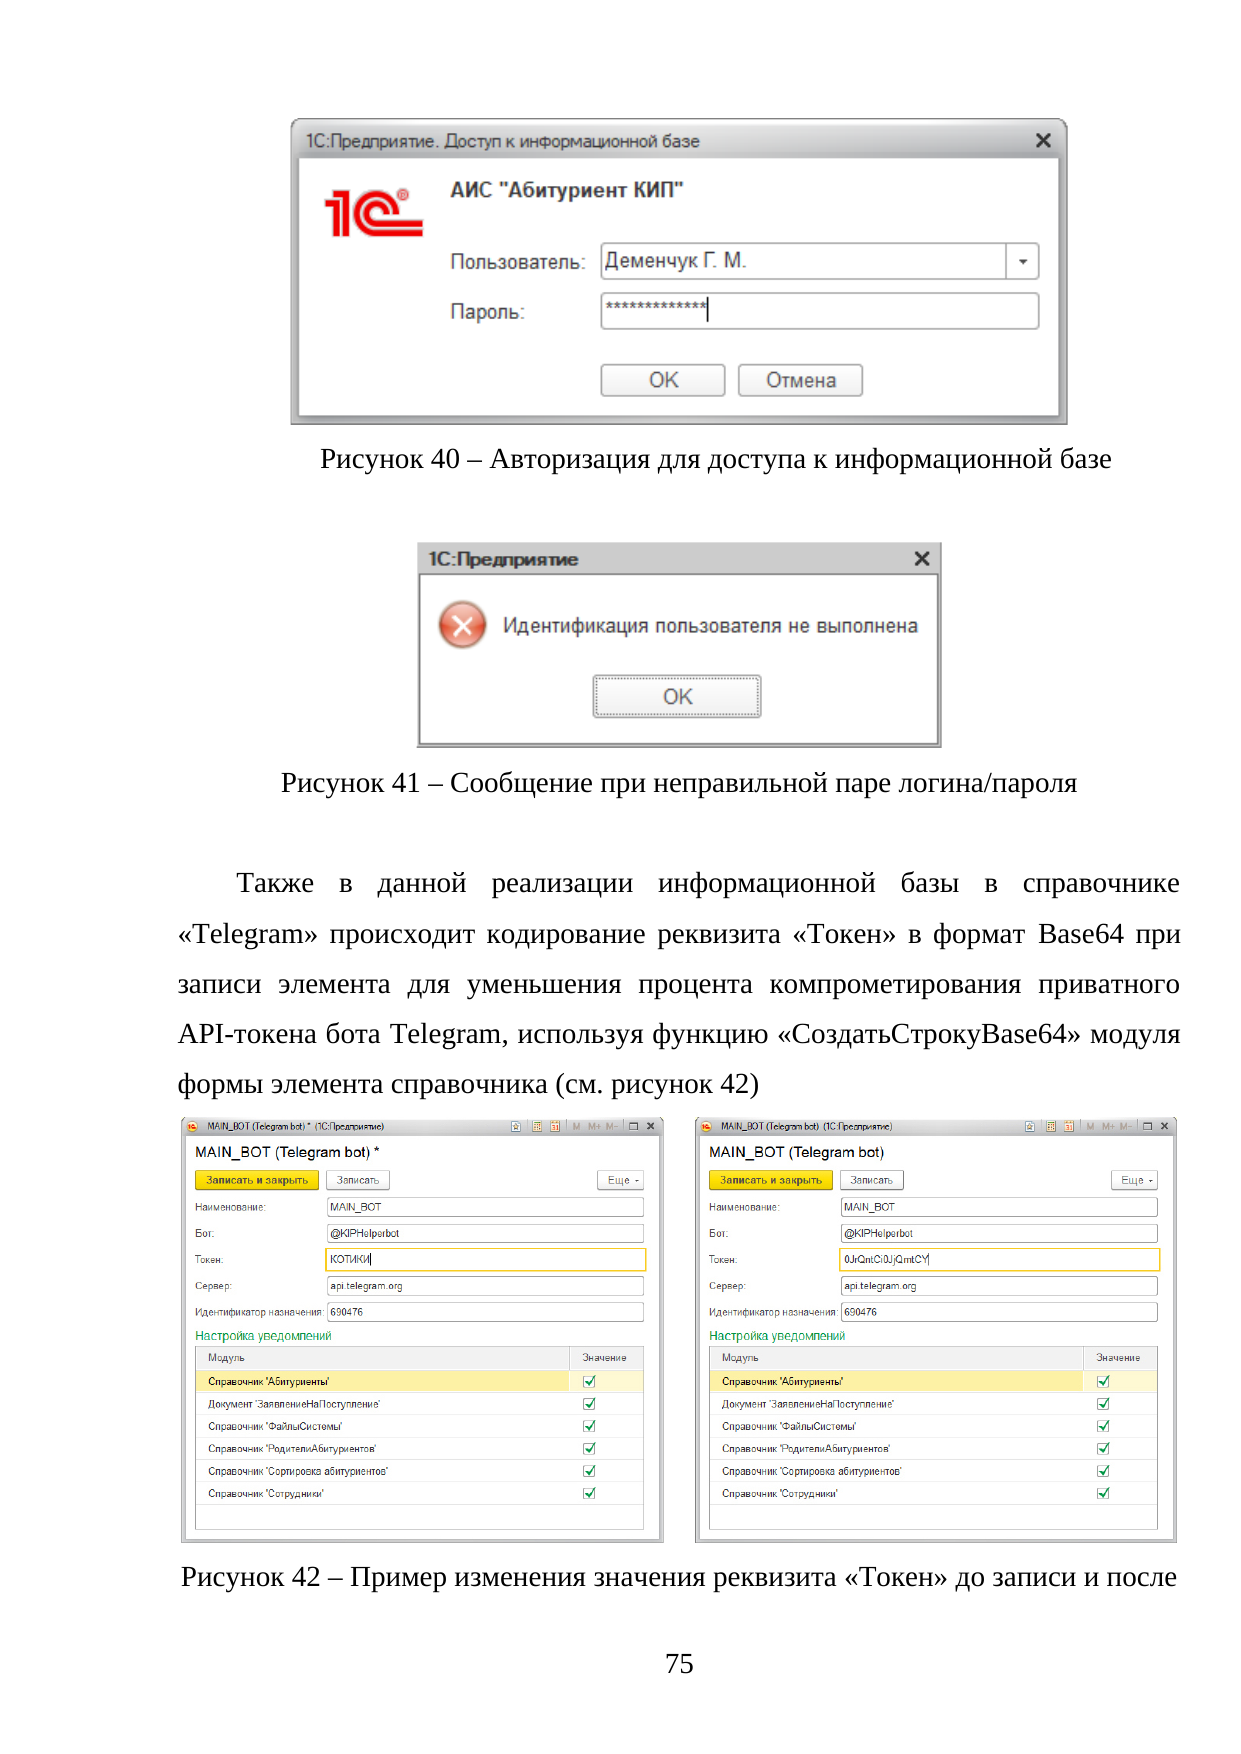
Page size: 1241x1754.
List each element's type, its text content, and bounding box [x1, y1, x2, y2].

text Рисунок 41 – Сообщение при неправильной паре логина/пароля [177, 765, 1181, 798]
picture [181, 1117, 1177, 1543]
text Также в данной реализации информационной базы в справочнике «Telegram» происходит кодирование реквизита «Токен» в формат Base64 при записи элемента для уменьшения процента компрометирования приватного API-токена бота Telegram, используя функцию «СоздатьСтрокуBase64» модуля формы элемента справочника (см. рисунок 42) [177, 865, 1181, 1100]
text Рисунок 40 – Авторизация для доступа к информационной базе [177, 441, 1181, 475]
text Рисунок 42 – Пример изменения значения реквизита «Токен» до записи и после [177, 1559, 1181, 1592]
picture [290, 118, 1068, 425]
picture [416, 541, 942, 748]
